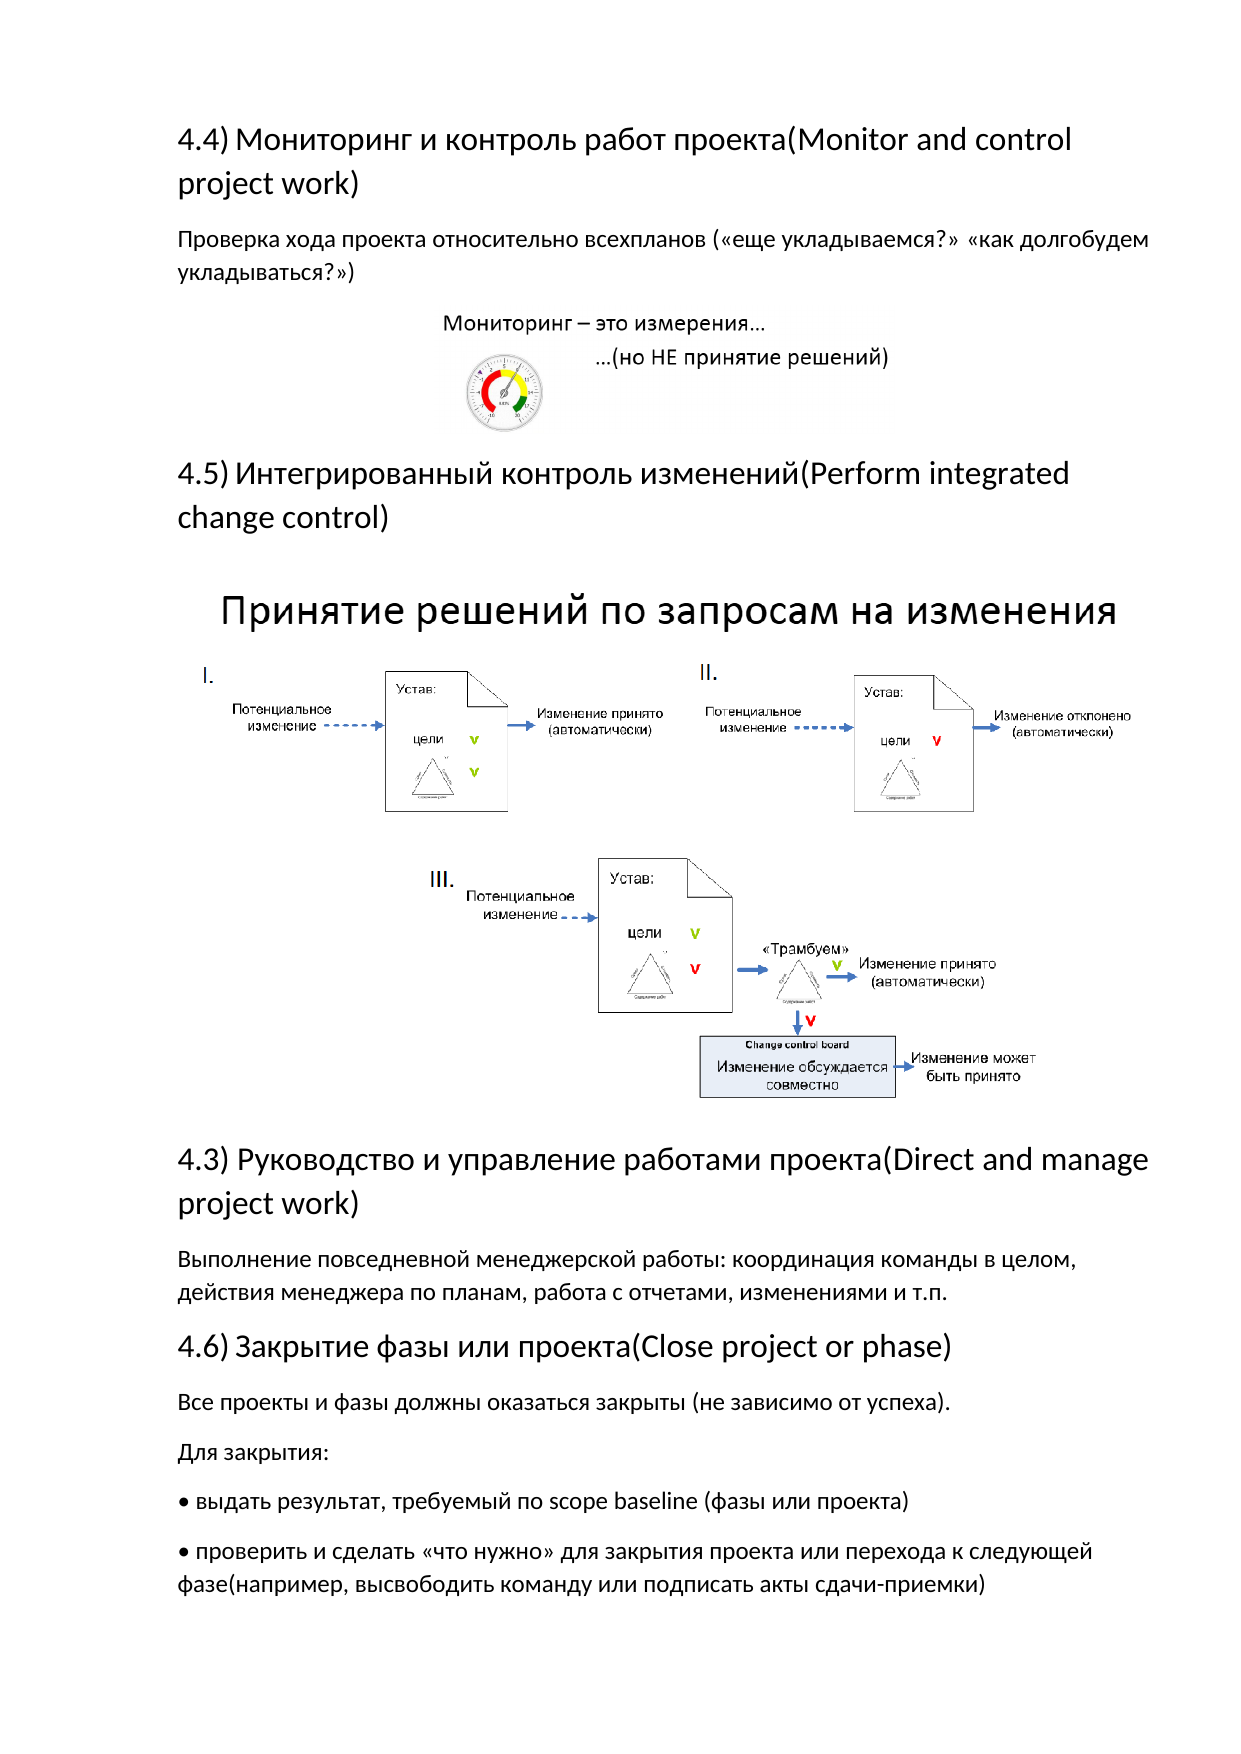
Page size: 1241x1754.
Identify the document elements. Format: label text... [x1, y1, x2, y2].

picture [434, 305, 895, 434]
text 4.6) Закрытие фазы или проекта(Close project or phase) [177, 1325, 1152, 1366]
text 4.3) Руководство и управление работами проекта(Direct and manage project work) [177, 1138, 1152, 1223]
text • выдать результат, требуемый по scope baseline (фазы или проекта) [177, 1485, 1152, 1516]
text • проверить и сделать «что нужно» для закрытия проекта или перехода к следующей фазе(например, высвободить команду или подписать акты сдачи-приемки) [177, 1535, 1152, 1598]
text 4.5) Интегрированный контроль изменений(Perform integrated change control) [177, 452, 1152, 537]
text Все проекты и фазы должны оказаться закрыты (не зависимо от успеха). [177, 1386, 1152, 1417]
text 4.4) Мониторинг и контроль работ проекта(Monitor and control project work) [177, 118, 1152, 203]
text Выполнение повседневной менеджерской работы: координация команды в целом, действия менеджера по планам, работа с отчетами, изменениями и т.п. [177, 1243, 1152, 1306]
text Для закрытия: [177, 1436, 1152, 1466]
text Проверка хода проекта относительно всехпланов («еще укладываемся?» «как долгобудем укладываться?») [177, 223, 1152, 286]
picture [177, 556, 1152, 1120]
